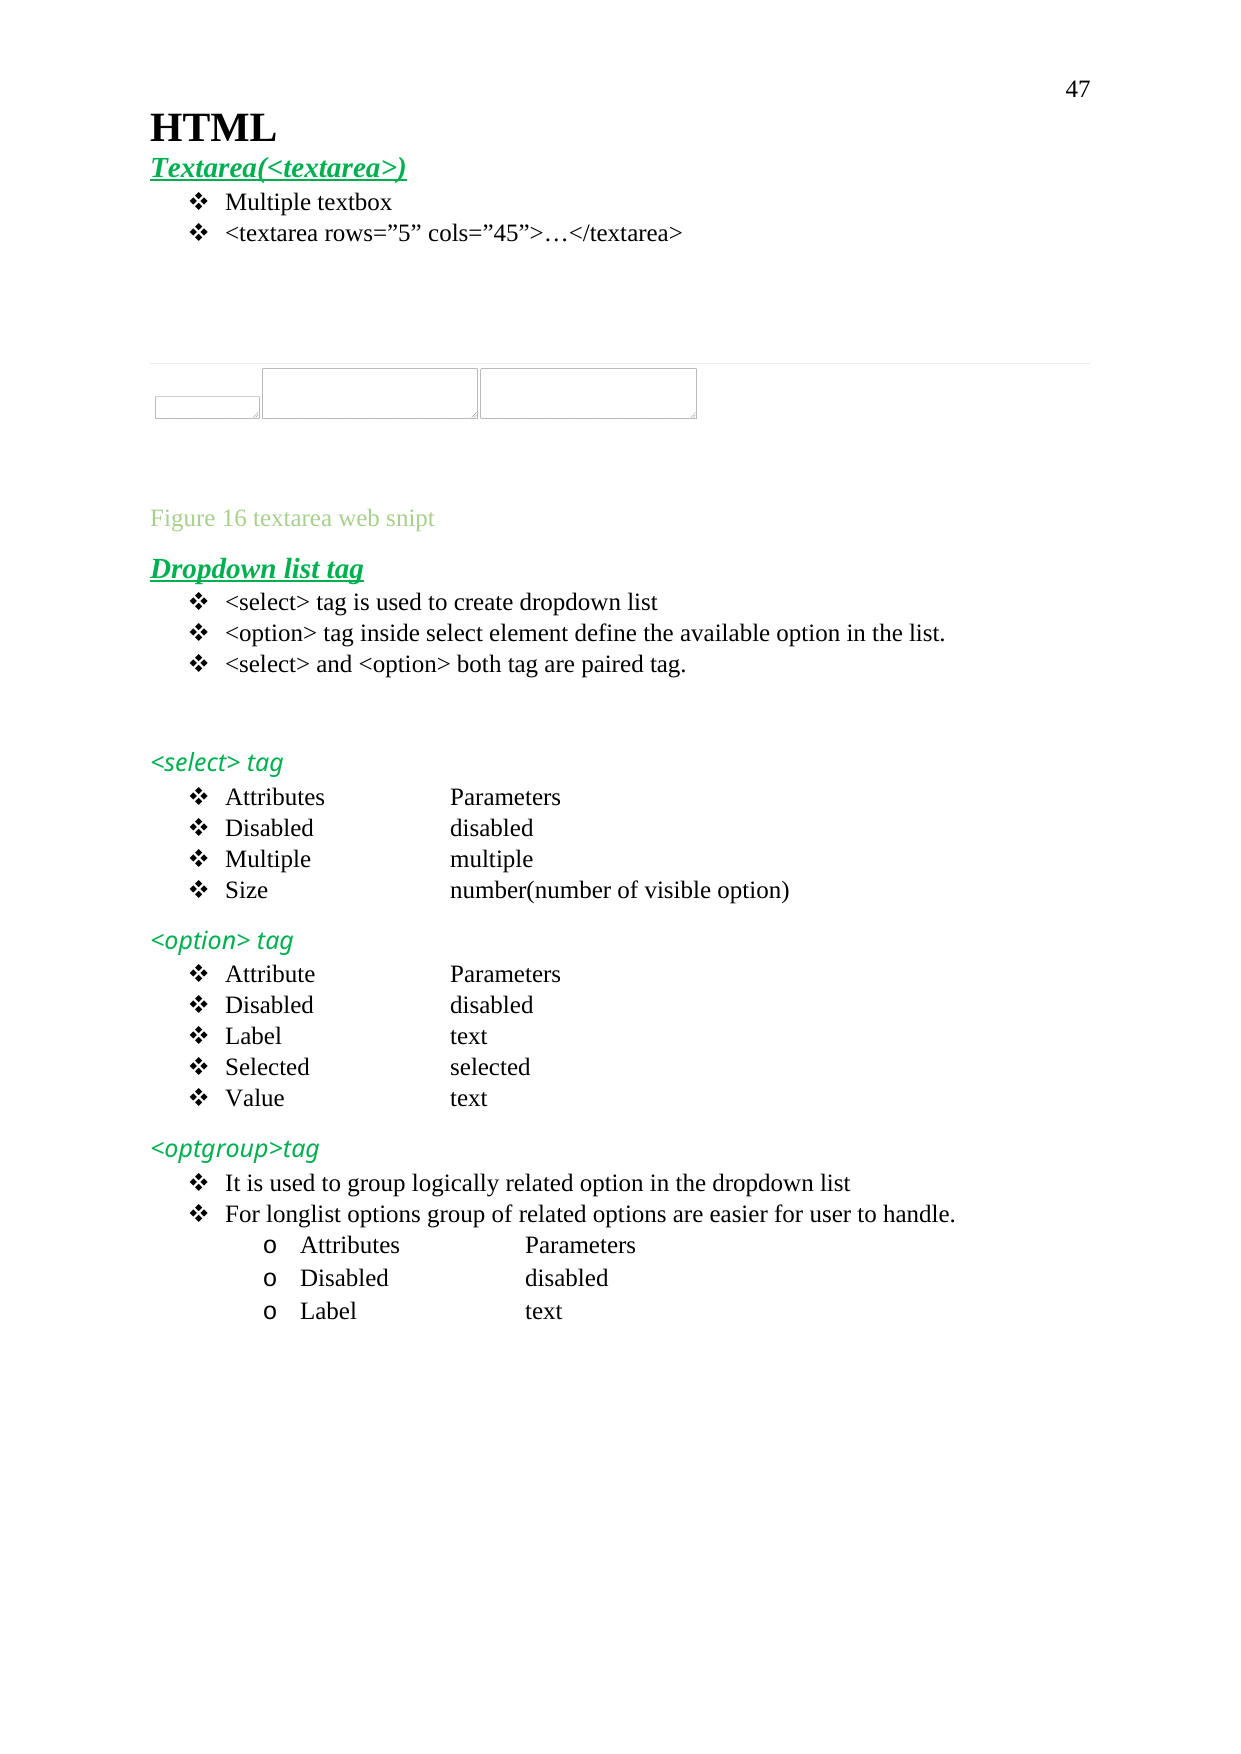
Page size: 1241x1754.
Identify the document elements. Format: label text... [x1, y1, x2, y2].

list Disabled disabled [262, 1263, 1090, 1294]
list <select> and <option> both tag are paired tag. [187, 649, 1090, 678]
list For longlist options group of related options are easier for user to handle. [187, 1199, 1090, 1228]
list It is used to group logically related option in the dropdown list [187, 1168, 1090, 1197]
subtitle Dropdown list tag [150, 551, 1090, 585]
list Disabled disabled [187, 813, 1090, 841]
list <option> tag inside select element define the available option in the list. [187, 618, 1090, 647]
list Attribute Parameters [187, 959, 1090, 988]
list Label text [262, 1296, 1090, 1327]
list Value text [187, 1083, 1090, 1112]
list Attributes Parameters [262, 1230, 1090, 1261]
list Disabled disabled [187, 990, 1090, 1019]
list Multiple textbox [187, 187, 1090, 215]
list <textarea rows=”5” cols=”45”>…</textarea> [187, 218, 1090, 246]
picture [150, 360, 1090, 485]
subtitle Textarea(<textarea>) [150, 150, 1090, 184]
list <select> tag is used to create dropdown list [187, 587, 1090, 616]
subtitle <optgroup>tag [150, 1131, 1090, 1165]
subtitle <option> tag [150, 922, 1090, 957]
list Selected selected [187, 1052, 1090, 1081]
list Label text [187, 1021, 1090, 1050]
subtitle <select> tag [150, 745, 1090, 779]
list Multiple multiple [187, 844, 1090, 872]
list Size number(number of visible option) [187, 875, 1090, 903]
list Attributes Parameters [187, 782, 1090, 810]
